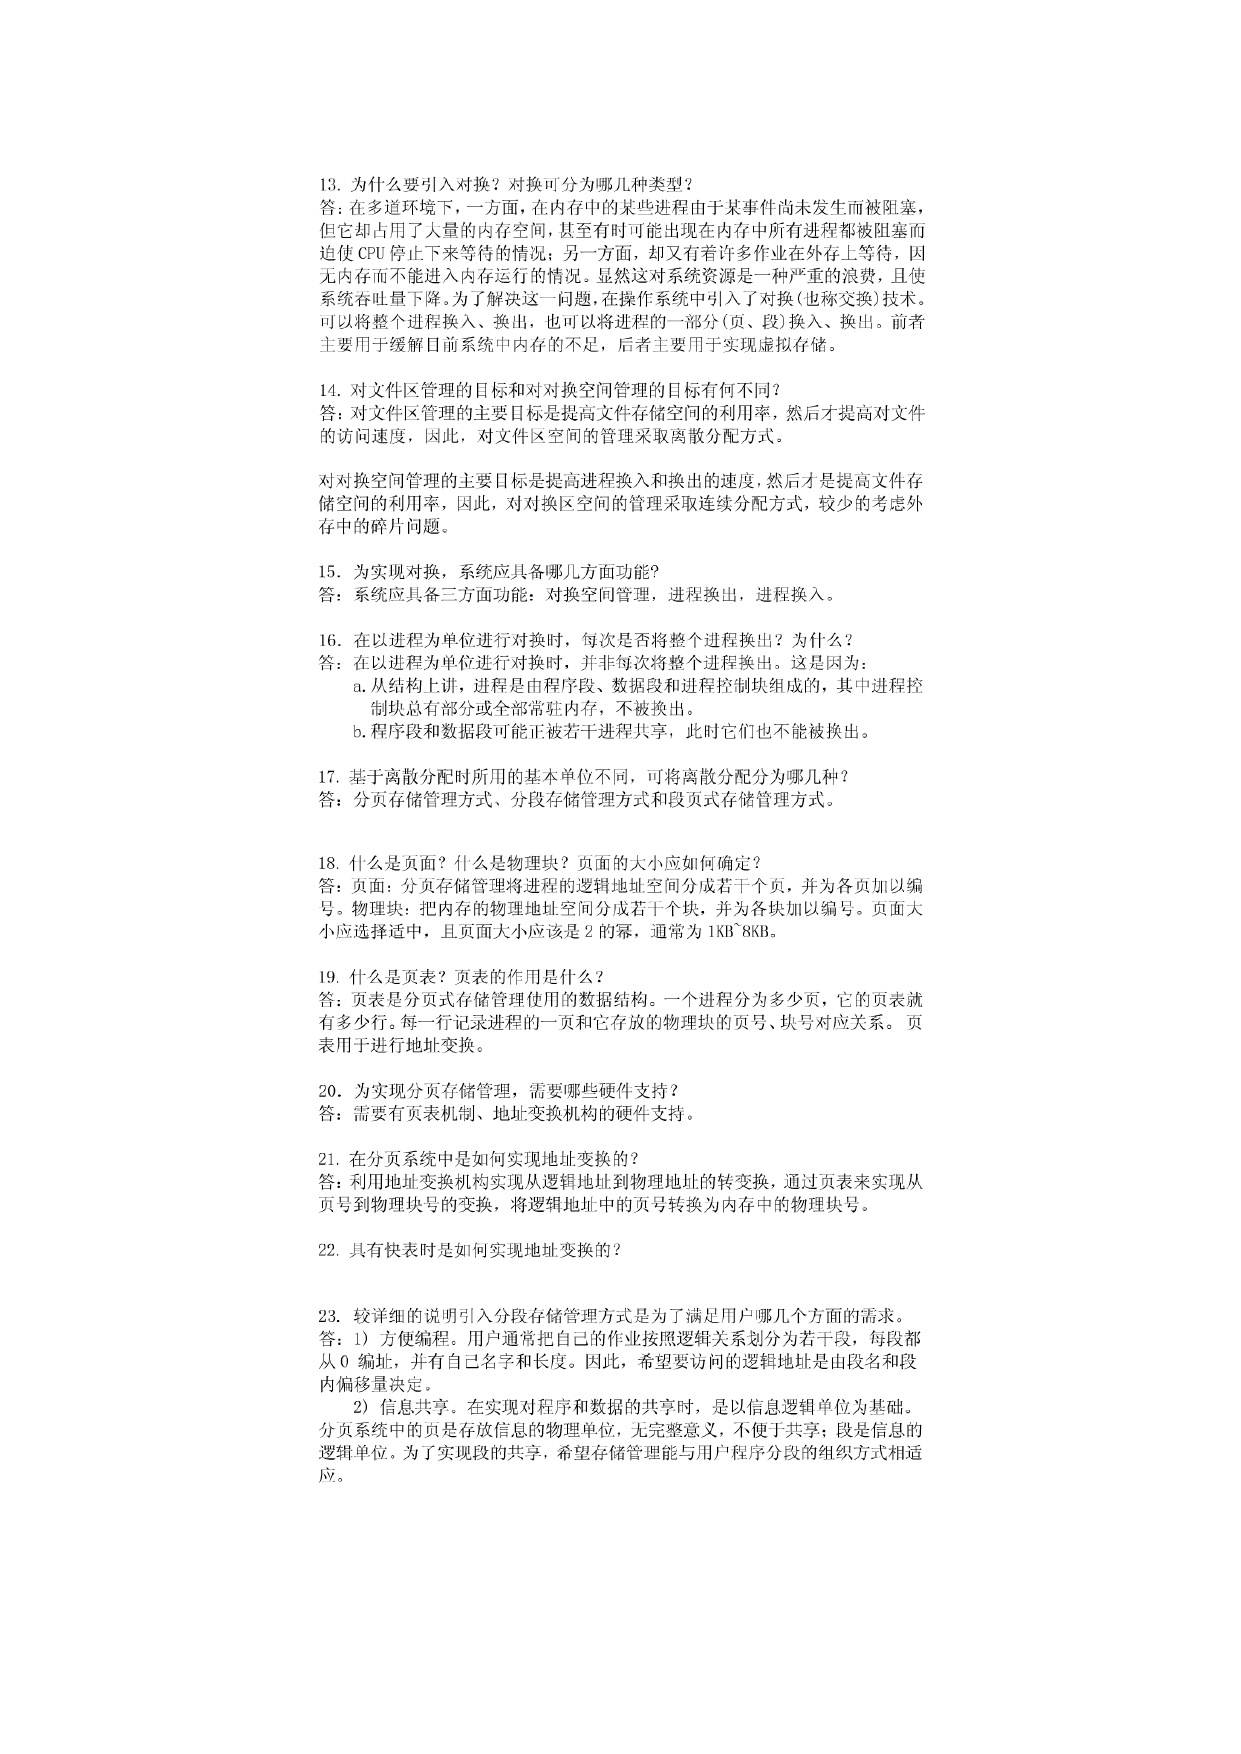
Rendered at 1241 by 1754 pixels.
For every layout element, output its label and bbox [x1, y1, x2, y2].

picture [187, 162, 1053, 452]
picture [187, 454, 1053, 820]
picture [187, 844, 1053, 1278]
picture [187, 1299, 1053, 1499]
